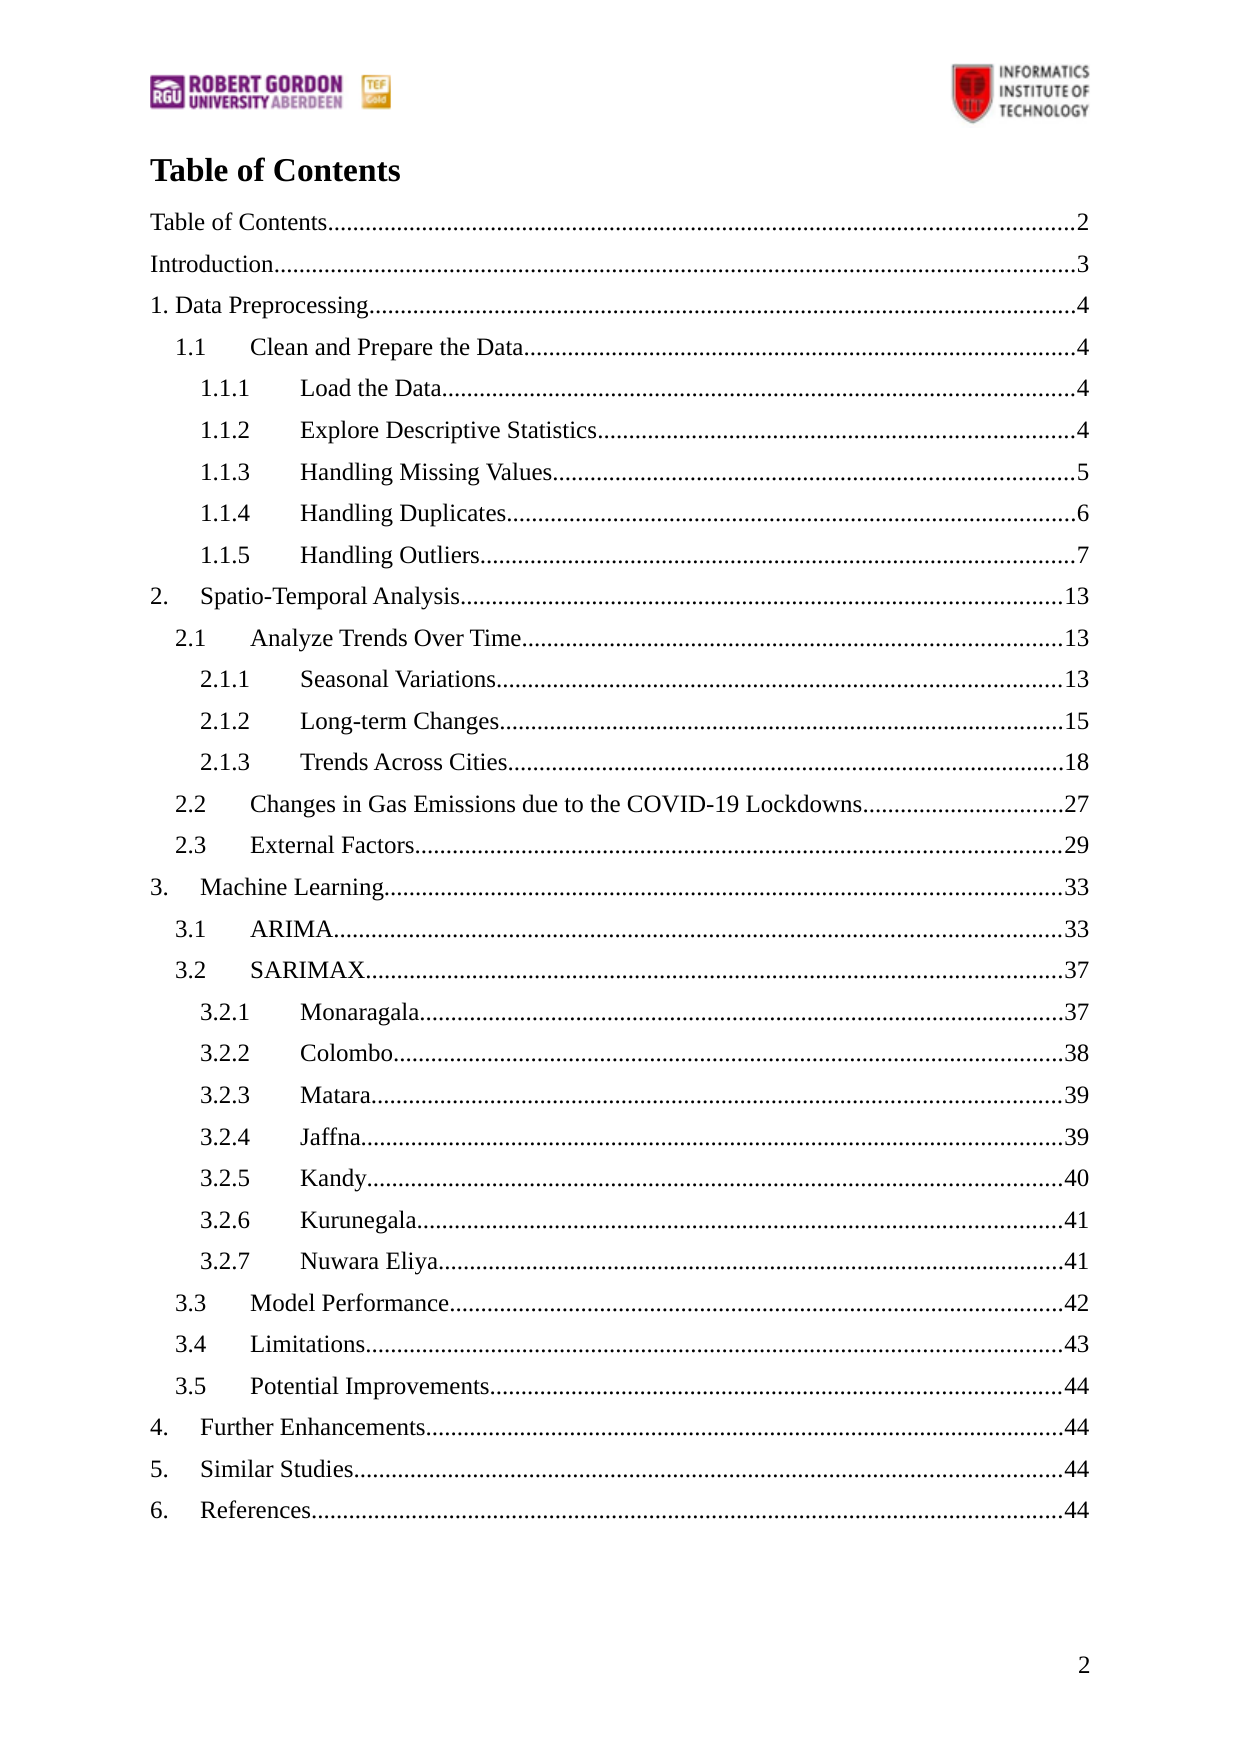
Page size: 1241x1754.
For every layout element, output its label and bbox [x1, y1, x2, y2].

picture [150, 63, 1091, 128]
